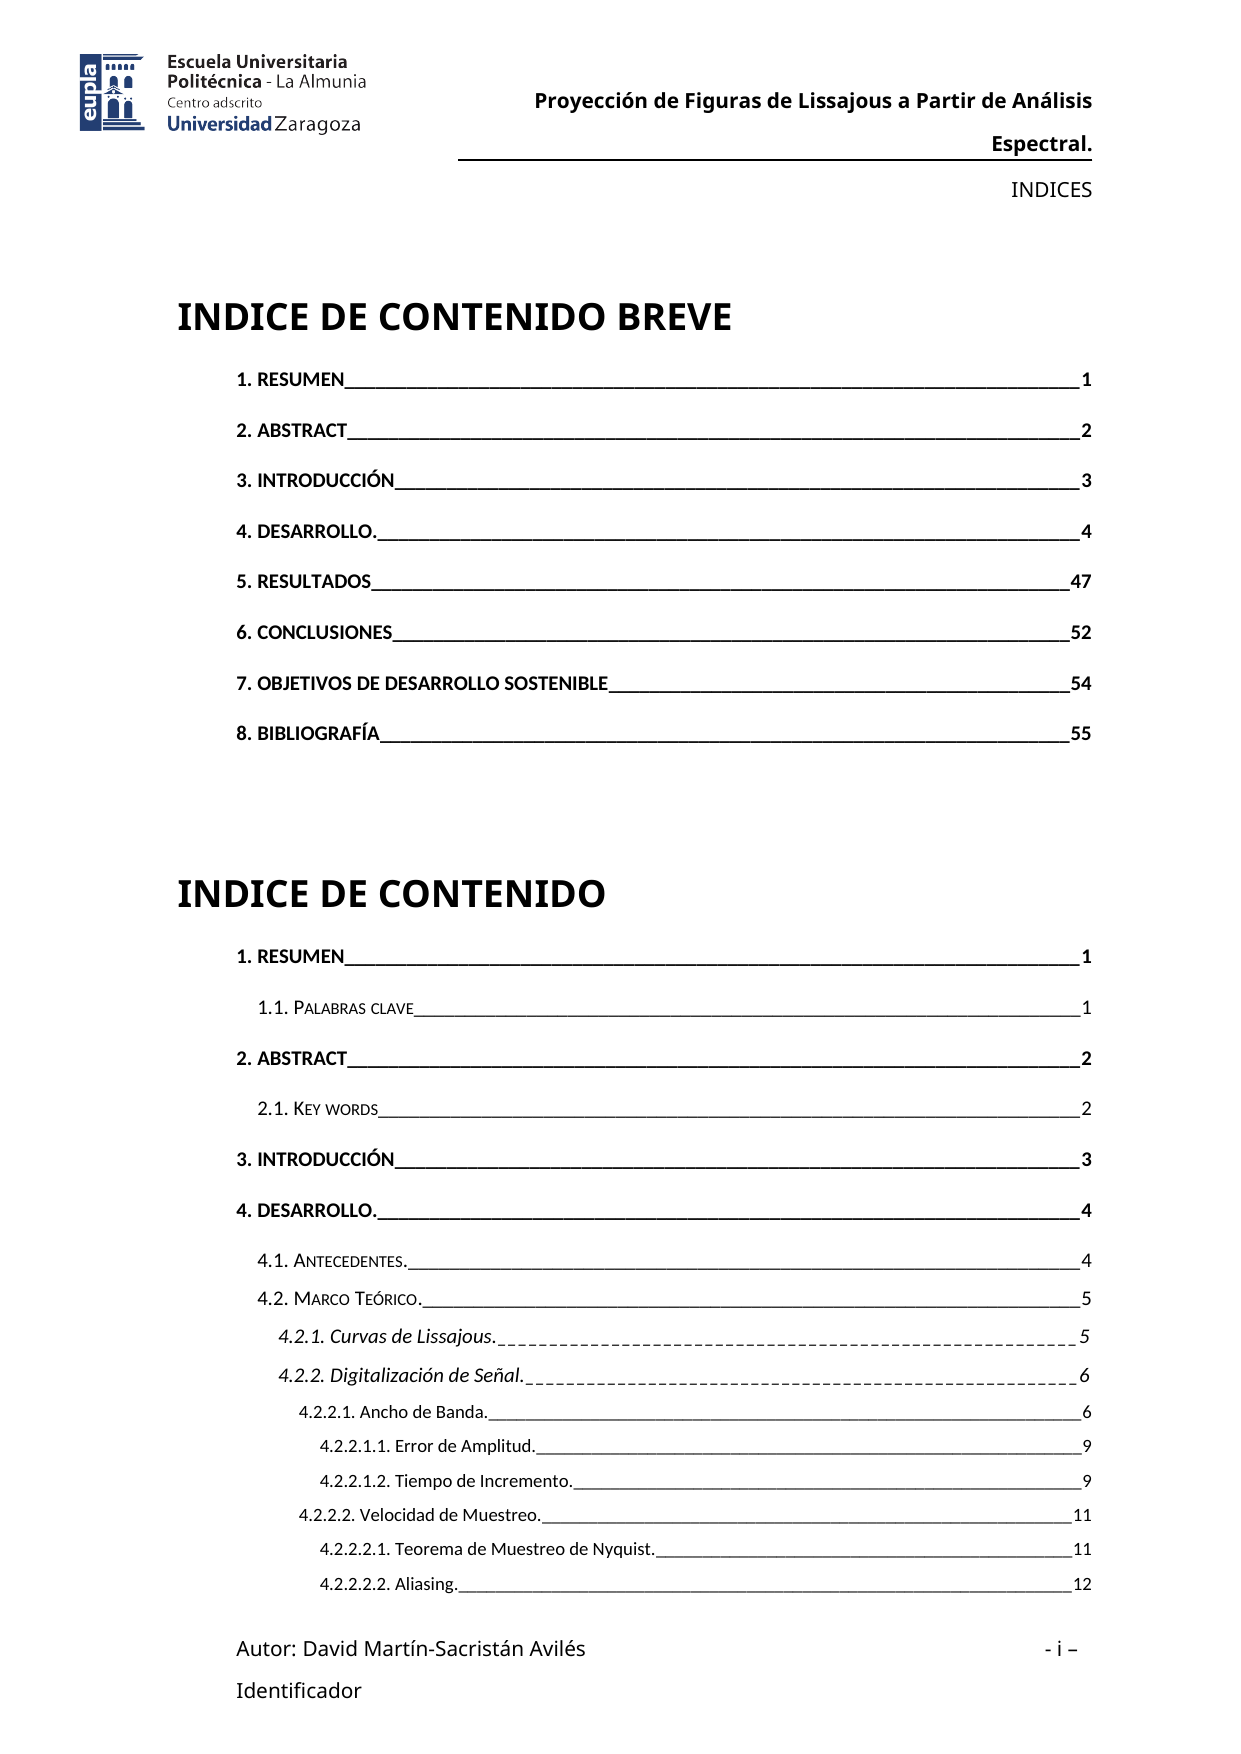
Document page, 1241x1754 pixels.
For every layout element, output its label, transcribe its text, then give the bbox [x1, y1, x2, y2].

text 4.2.2.1.1. Error de Amplitud. 9 [261, 1434, 1092, 1457]
text 1.1. Palabras clave 1 [198, 994, 1092, 1020]
text 2. Abstract 2 [177, 1045, 1092, 1070]
text 7. Objetivos de Desarrollo Sostenible 54 [177, 670, 1092, 695]
text 4.2.2.2.2. Aliasing. 12 [261, 1572, 1092, 1595]
text 4.2.1. Curvas de Lissajous. 5 [219, 1324, 1092, 1349]
text 4.2.2.2.1. Teorema de Muestreo de Nyquist. 11 [261, 1537, 1092, 1560]
text 4.2.2.2. Velocidad de Muestreo. 11 [240, 1503, 1092, 1526]
text 3. Introducción 3 [177, 467, 1092, 493]
text 4.2.2. Digitalización de Señal. 6 [219, 1362, 1092, 1387]
text 2. Abstract 2 [177, 417, 1092, 442]
text 4. Desarrollo. 4 [177, 518, 1092, 543]
text INDICE de contenido Breve [177, 290, 1092, 341]
text 5. Resultados 47 [177, 569, 1092, 594]
picture [79, 54, 367, 135]
text 4.2.2.1. Ancho de Banda. 6 [240, 1400, 1092, 1423]
text 1. Resumen 1 [177, 944, 1092, 969]
text INDICE de contenido [177, 868, 1092, 919]
text 3. Introducción 3 [177, 1146, 1092, 1172]
text 4.2.2.1.2. Tiempo de Incremento. 9 [261, 1469, 1092, 1492]
text 1. Resumen 1 [177, 366, 1092, 392]
text 6. Conclusiones 52 [177, 619, 1092, 645]
text 2.1. Key words 2 [198, 1096, 1092, 1121]
text 8. Bibliografía 55 [177, 721, 1092, 746]
text 4.2. Marco Teórico. 5 [198, 1286, 1092, 1311]
text 4. Desarrollo. 4 [177, 1197, 1092, 1222]
text 4.1. Antecedentes. 4 [198, 1247, 1092, 1273]
